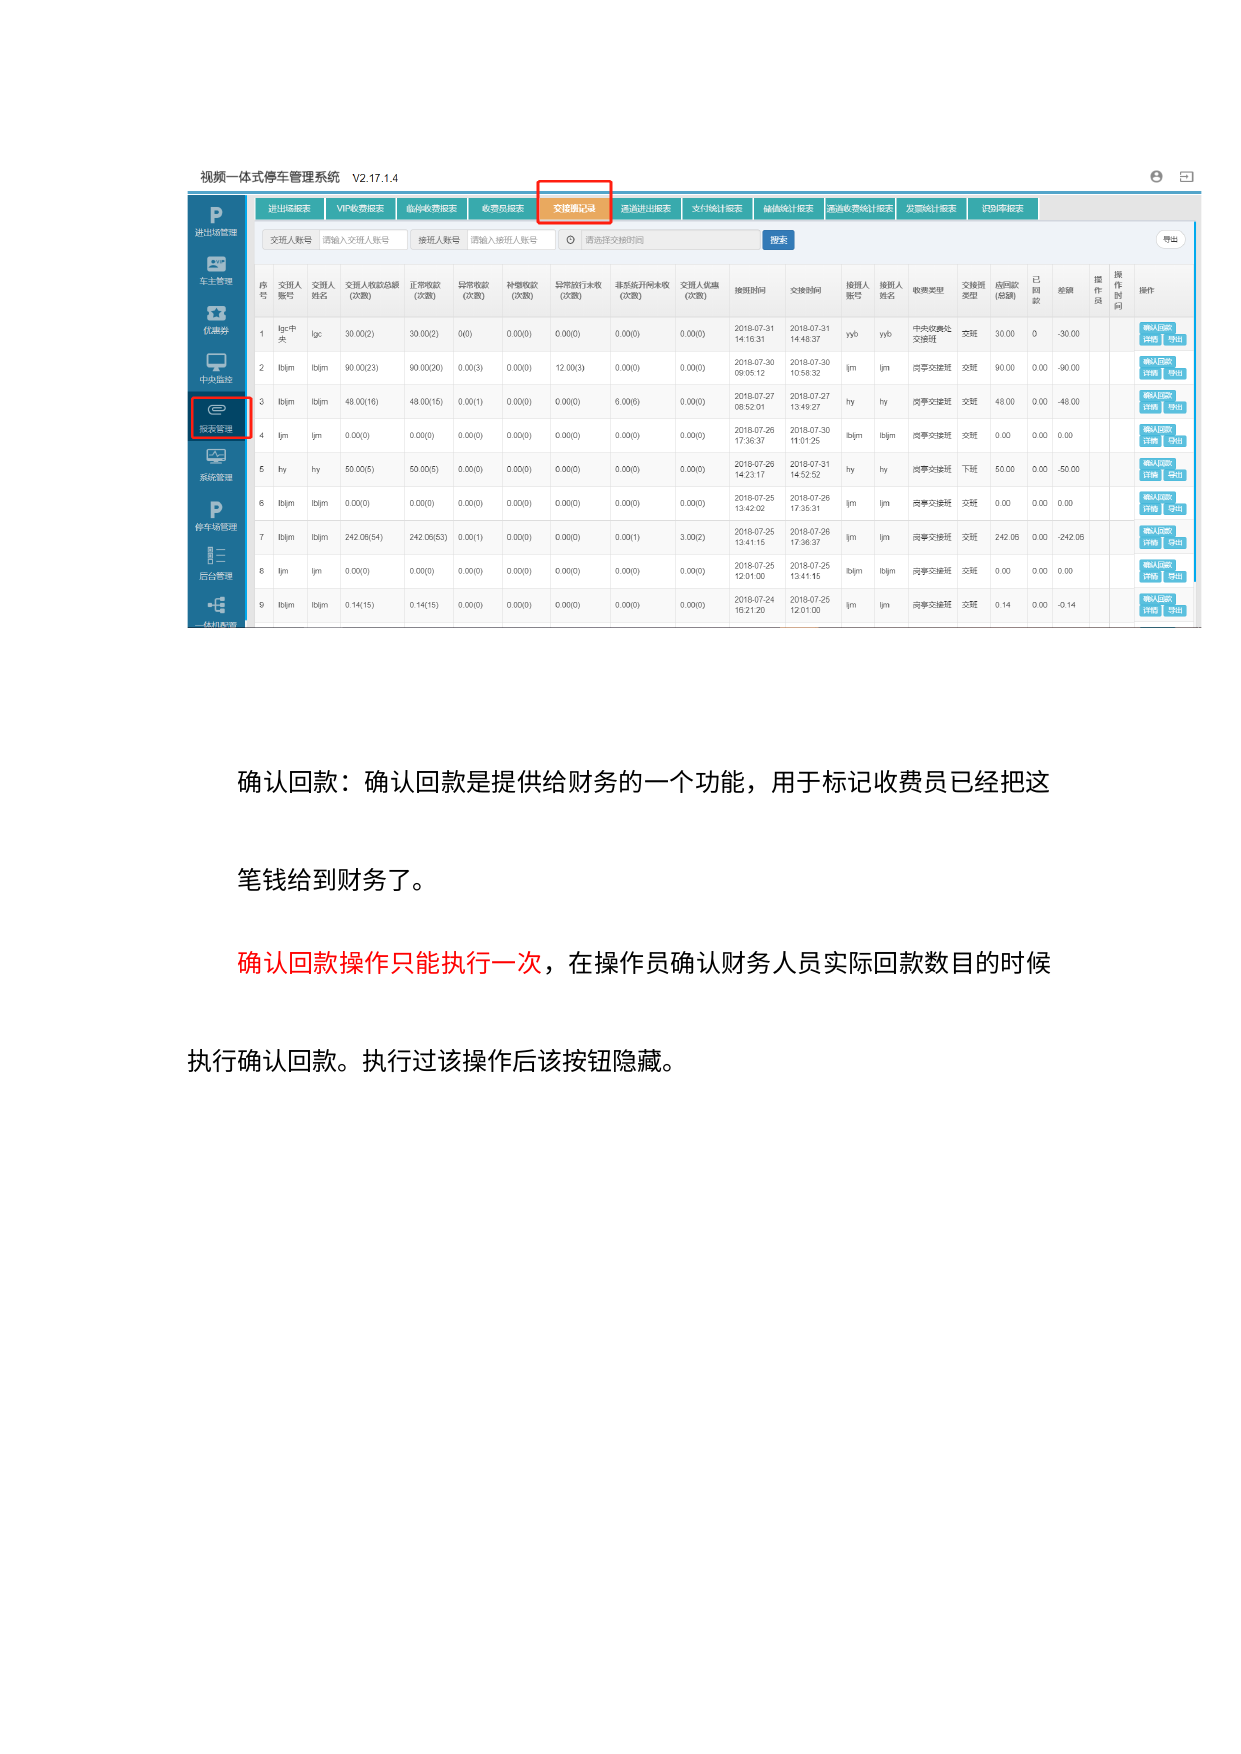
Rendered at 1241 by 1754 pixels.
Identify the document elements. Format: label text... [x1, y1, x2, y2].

list 确认回款：确认回款是提供给财务的一个功能，用于标记收费员已经把这笔钱给到财务了。 [237, 748, 1053, 911]
picture [187, 162, 1202, 628]
list 确认回款操作只能执行一次，在操作员确认财务人员实际回款数目的时候执行确认回款。执行过该操作后该按钮隐藏。 [187, 929, 1053, 1092]
